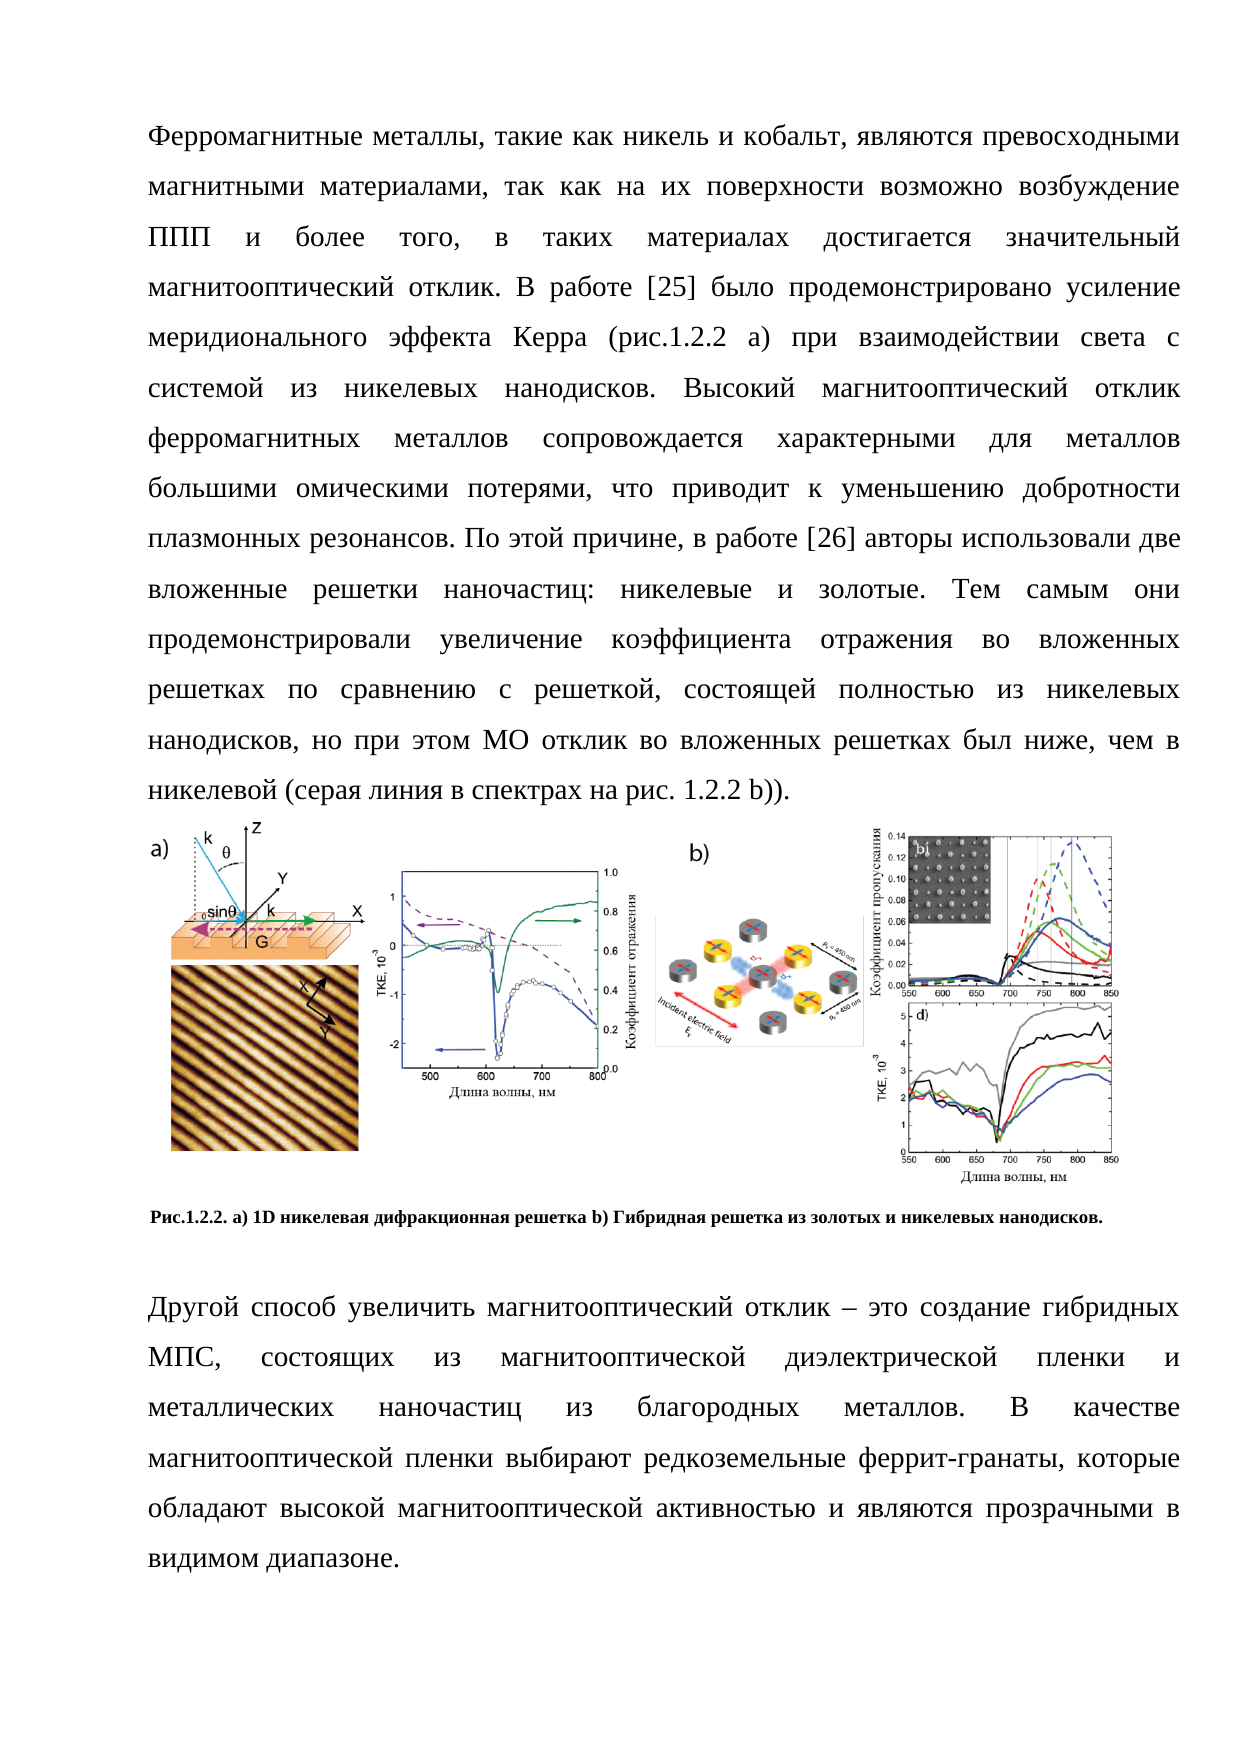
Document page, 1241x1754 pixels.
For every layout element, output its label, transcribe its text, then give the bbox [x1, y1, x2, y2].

text Другой способ увеличить магнитооптический отклик – это создание гибридных МПС, состоящих из магнитооптической диэлектрической пленки и металлических наночастиц из благородных металлов. В качестве магнитооптической пленки выбирают редкоземельные феррит-гранаты, которые обладают высокой магнитооптической активностью и являются прозрачными в видимом диапазоне. [148, 1289, 1181, 1574]
text Рис.1.2.2. a) 1D никелевая дифракционная решетка b) Гибридная решетка из золотых и никелевых нанодисков. [148, 1206, 1181, 1228]
picture [150, 822, 1124, 1192]
